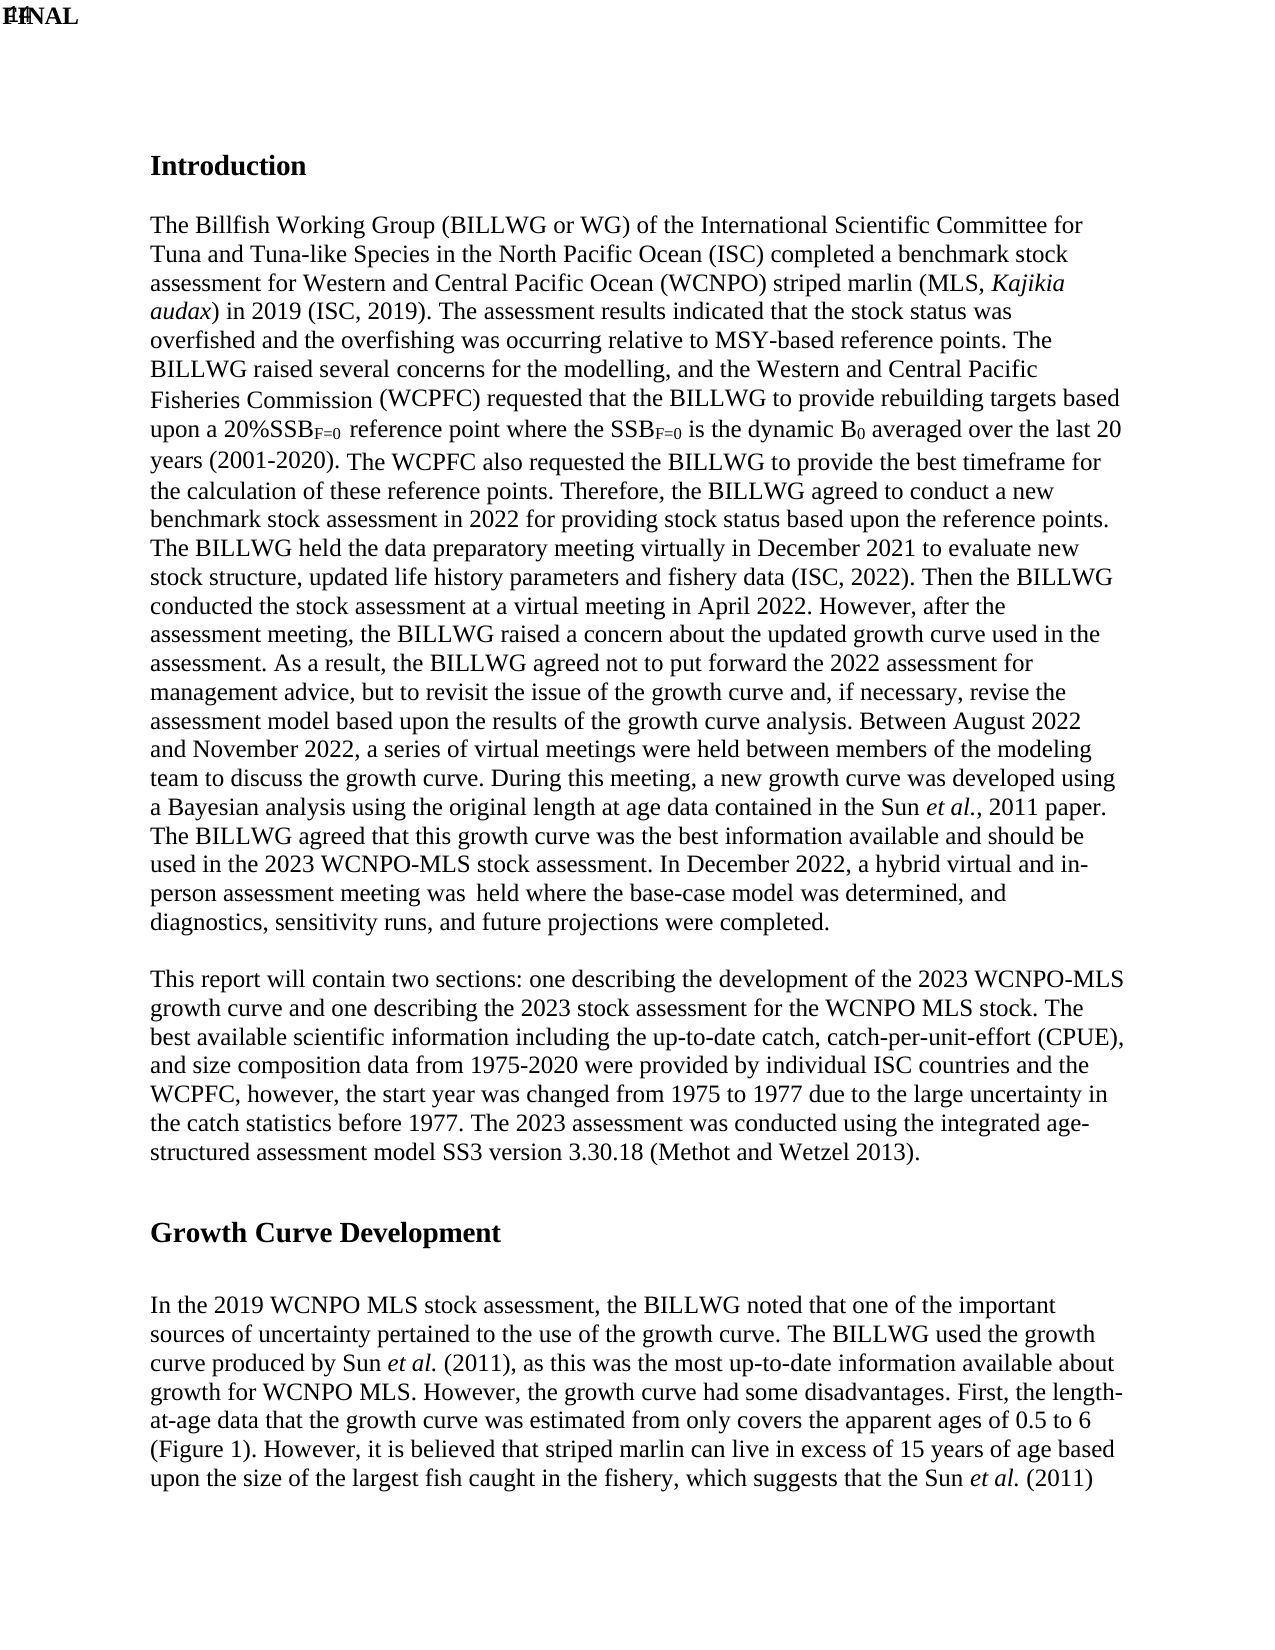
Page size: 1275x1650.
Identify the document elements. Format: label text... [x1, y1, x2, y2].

subtitle Introduction [150, 148, 1202, 182]
subtitle Growth Curve Development [150, 1216, 1202, 1249]
text The Billfish Working Group (BILLWG or WG) of the International Scientific Committee for Tuna and Tuna-like Species in the North Pacific Ocean (ISC) completed a benchmark stock assessment for Western and Central Pacific Ocean (WCNPO) striped marlin (MLS, Kajikia audax) in 2019 (ISC, 2019). The assessment results indicated that the stock status was overfished and the overfishing was occurring relative to MSY-based reference points. The BILLWG raised several concerns for the modelling, and the Western and Central Pacific Fisheries Commission (WCPFC) requested that the BILLWG to provide rebuilding targets based upon a 20%SSBF=0 reference point where the SSBF=0 is the dynamic B0 averaged over the last 20 years (2001-2020). The WCPFC also requested the BILLWG to provide the best timeframe for the calculation of these reference points. Therefore, the BILLWG agreed to conduct a new benchmark stock assessment in 2022 for providing stock status based upon the reference points. The BILLWG held the data preparatory meeting virtually in December 2021 to evaluate new stock structure, updated life history parameters and fishery data (ISC, 2022). Then the BILLWG conducted the stock assessment at a virtual meeting in April 2022. However, after the assessment meeting, the BILLWG raised a concern about the updated growth curve used in the assessment. As a result, the BILLWG agreed not to put forward the 2022 assessment for management advice, but to revisit the issue of the growth curve and, if necessary, revise the assessment model based upon the results of the growth curve analysis. Between August 2022 and November 2022, a series of virtual meetings were held between members of the modeling team to discuss the growth curve. During this meeting, a new growth curve was developed using a Bayesian analysis using the original length at age data contained in the Sun et al., 2011 paper. The BILLWG agreed that this growth curve was the best information available and should be used in the 2023 WCNPO-MLS stock assessment. In December 2022, a hybrid virtual and in-person assessment meeting was held where the base-case model was determined, and diagnostics, sensitivity runs, and future projections were completed. [150, 210, 1123, 936]
text In the 2019 WCNPO MLS stock assessment, the BILLWG noted that one of the important sources of uncertainty pertained to the use of the growth curve. The BILLWG used the growth curve produced by Sun et al. (2011), as this was the most up-to-date information available about growth for WCNPO MLS. However, the growth curve had some disadvantages. First, the length- at-age data that the growth curve was estimated from only covers the apparent ages of 0.5 to 6 (Figure 1). However, it is believed that striped marlin can live in excess of 15 years of age based upon the size of the largest fish caught in the fishery, which suggests that the Sun et al. (2011) [150, 1290, 1123, 1492]
text This report will contain two sections: one describing the development of the 2023 WCNPO-MLS growth curve and one describing the 2023 stock assessment for the WCNPO MLS stock. The best available scientific information including the up-to-date catch, catch-per-unit-effort (CPUE), and size composition data from 1975-2020 were provided by individual ISC countries and the WCPFC, however, the start year was changed from 1975 to 1977 due to the large uncertainty in the catch statistics before 1977. The 2023 assessment was conducted using the integrated age- structured assessment model SS3 version 3.30.18 (Methot and Wetzel 2013). [150, 964, 1124, 1165]
